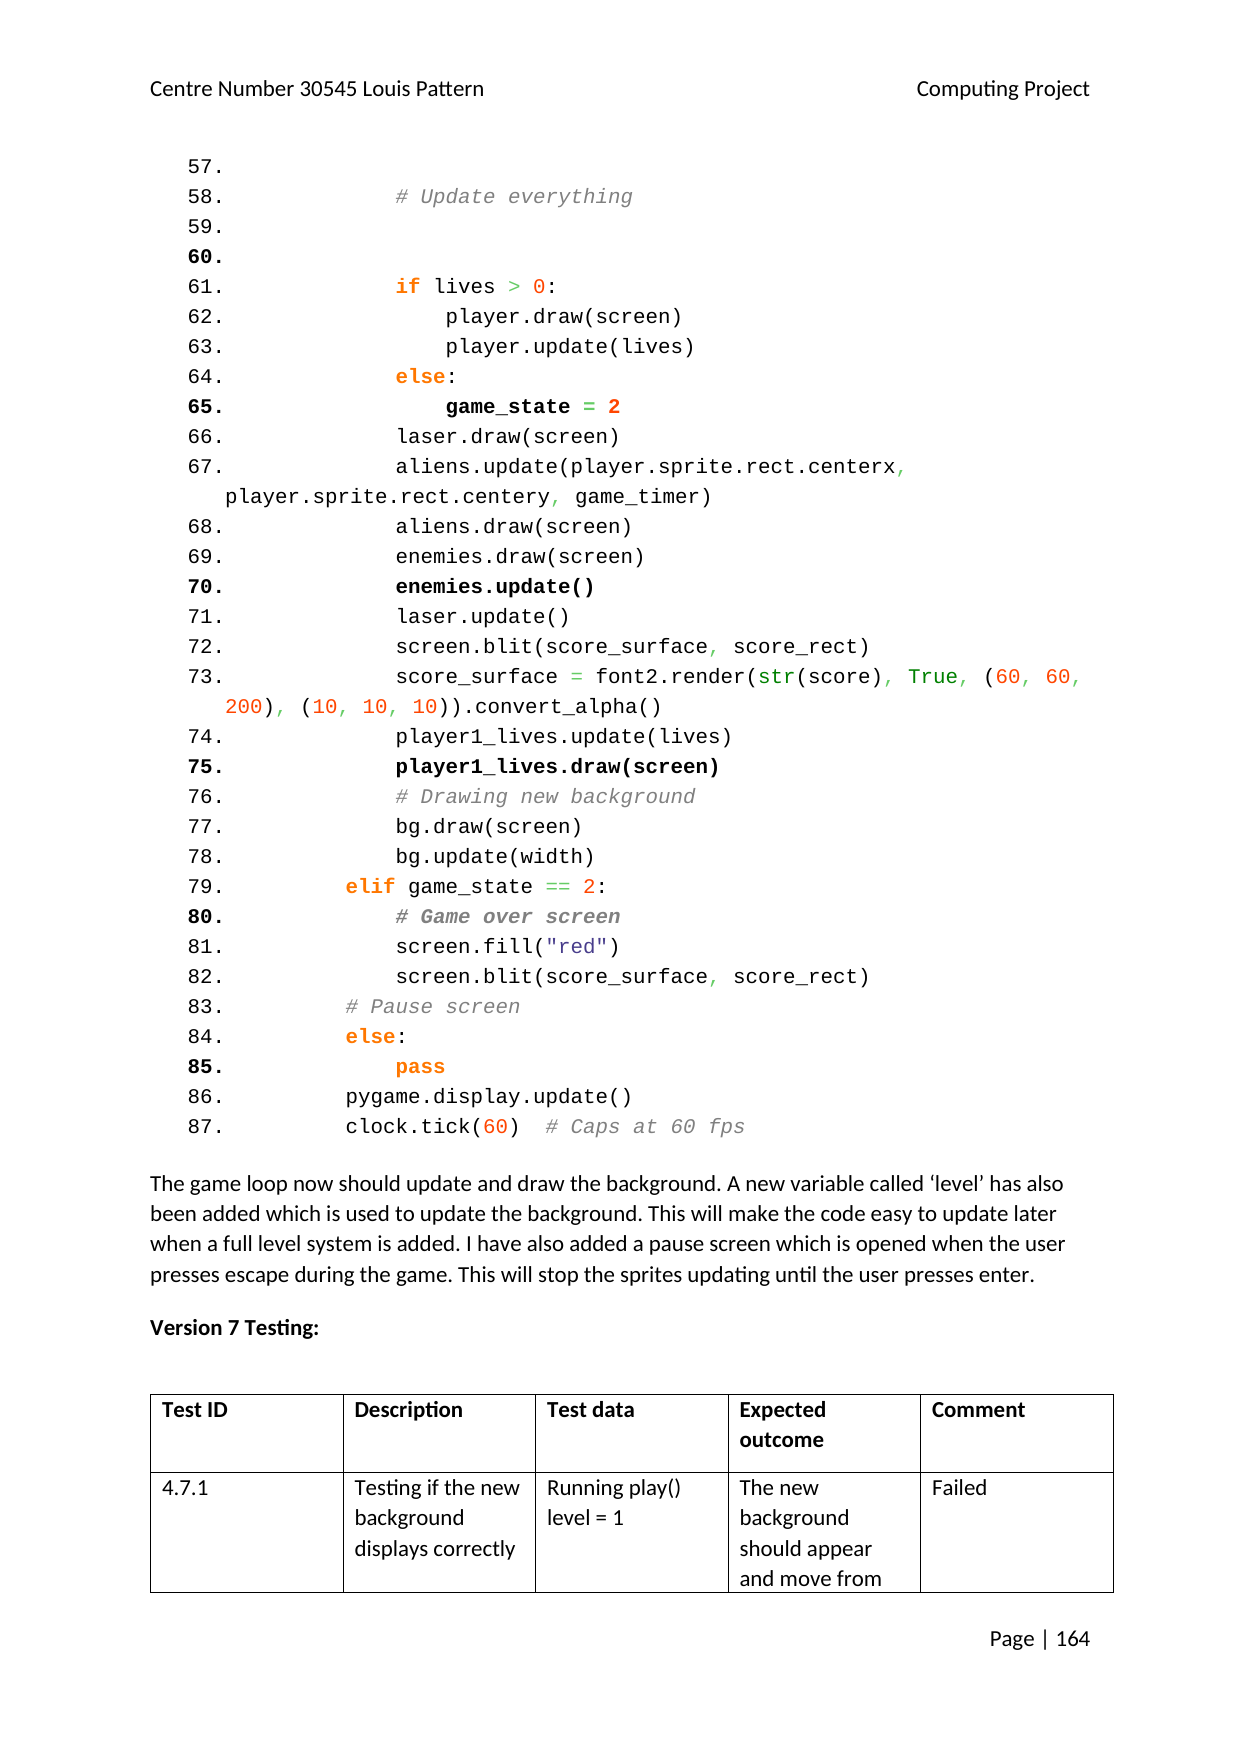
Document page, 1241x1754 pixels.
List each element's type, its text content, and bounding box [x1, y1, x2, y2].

list screen.fill("red") [187, 930, 1090, 960]
list score_surface = font2.render(str(score), True, (60, 60, 200), (10, 10, 10)).convert_alpha() [187, 660, 1090, 720]
list enemies.update() [187, 570, 1090, 600]
list player1_lives.draw(screen) [187, 750, 1090, 780]
list laser.update() [187, 600, 1090, 630]
list else: [187, 1020, 1090, 1050]
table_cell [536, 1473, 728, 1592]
list aliens.update(player.sprite.rect.centerx, player.sprite.rect.centery, game_timer) [187, 450, 1090, 510]
subtitle Version 7 Testing: [150, 1313, 1090, 1341]
list pass [187, 1050, 1090, 1080]
list laser.draw(screen) [187, 420, 1090, 450]
list bg.update(width) [187, 840, 1090, 870]
list pygame.display.update() [187, 1080, 1090, 1110]
text The game loop now should update and draw the background. A new variable called ‘level’ has also been added which is used to update the background. This will make the code easy to update later when a full level system is added. I have also added a pause screen which is opened when the user presses escape during the game. This will stop the sprites updating until the user presses enter. [150, 1169, 1090, 1288]
list # Drawing new background [187, 780, 1090, 810]
list enemies.draw(screen) [187, 540, 1090, 570]
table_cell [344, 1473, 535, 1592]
list aliens.draw(screen) [187, 510, 1090, 540]
list player.update(lives) [187, 330, 1090, 360]
list player1_lives.update(lives) [187, 720, 1090, 750]
list player.draw(screen) [187, 300, 1090, 330]
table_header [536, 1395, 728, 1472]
list else: [187, 360, 1090, 390]
list bg.draw(screen) [187, 810, 1090, 840]
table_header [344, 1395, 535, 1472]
list # Game over screen [187, 900, 1090, 930]
list if lives > 0: [187, 270, 1090, 300]
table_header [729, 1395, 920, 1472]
list # Update everything [187, 180, 1090, 210]
list # Pause screen [187, 990, 1090, 1020]
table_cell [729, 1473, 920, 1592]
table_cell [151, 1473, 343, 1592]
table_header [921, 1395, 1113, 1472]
list screen.blit(score_surface, score_rect) [187, 960, 1090, 990]
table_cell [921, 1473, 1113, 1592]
list game_state = 2 [187, 390, 1090, 420]
list screen.blit(score_surface, score_rect) [187, 630, 1090, 660]
list elif game_state == 2: [187, 870, 1090, 900]
list clock.tick(60) # Caps at 60 fps [187, 1110, 1090, 1140]
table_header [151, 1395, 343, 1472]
